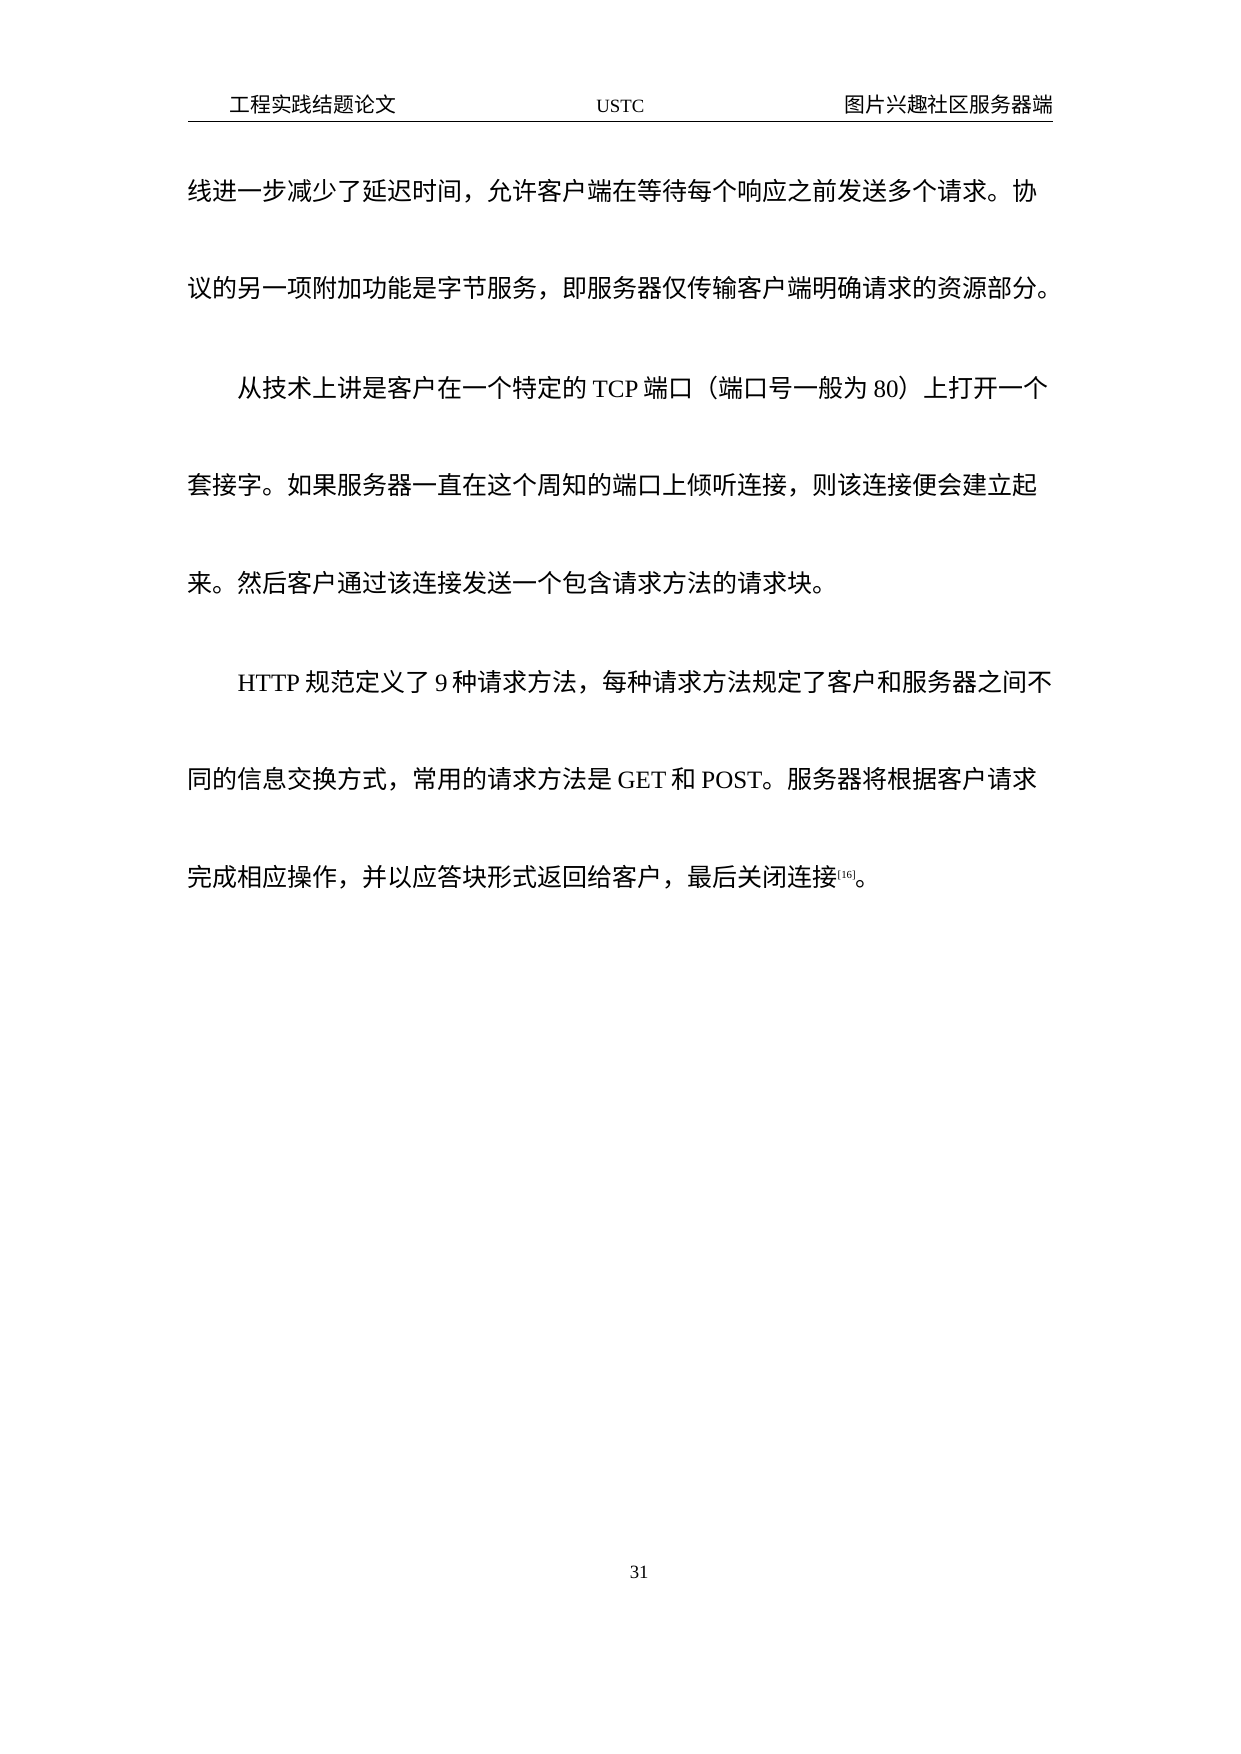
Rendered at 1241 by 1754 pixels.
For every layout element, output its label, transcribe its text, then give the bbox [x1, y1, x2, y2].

text HTTP规范定义了9种请求方法，每种请求方法规定了客户和服务器之间不同的信息交换方式，常用的请求方法是GET和POST。服务器将根据客户请求完成相应操作，并以应答块形式返回给客户，最后关闭连接[16]。 [187, 648, 1053, 908]
text 从技术上讲是客户在一个特定的TCP端口（端口号一般为80）上打开一个套接字。如果服务器一直在这个周知的端口上倾听连接，则该连接便会建立起来。然后客户通过该连接发送一个包含请求方法的请求块。 [187, 354, 1053, 614]
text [187, 157, 1053, 319]
